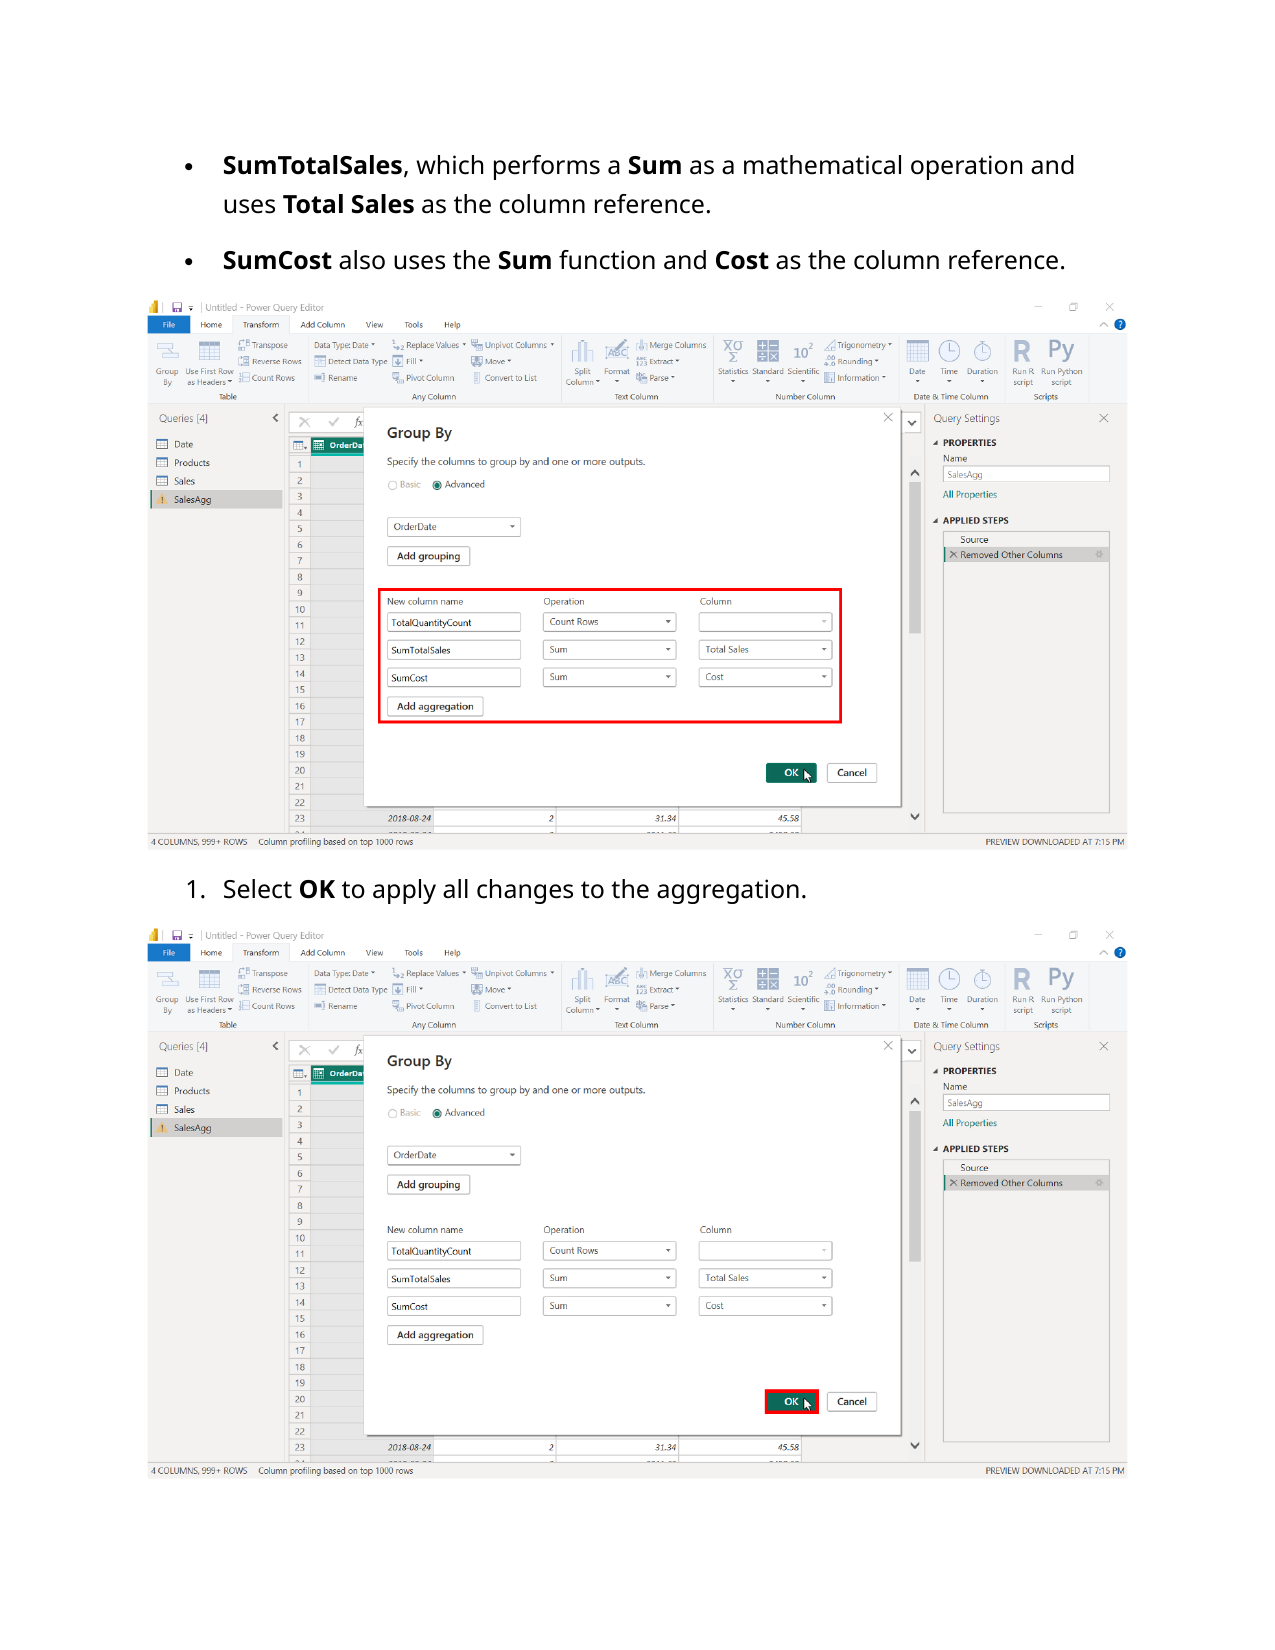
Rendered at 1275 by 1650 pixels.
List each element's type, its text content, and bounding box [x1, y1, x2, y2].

list Select OK to apply all changes to the aggregation. [185, 871, 1127, 905]
list SumCost also uses the Sum function and Cost as the column reference. [185, 243, 1127, 277]
picture [147, 298, 1128, 850]
list SumTotalSales, which performs a Sum as a mathematical operation and uses Total Sales as the column reference. [185, 148, 1127, 221]
picture [147, 927, 1128, 1479]
